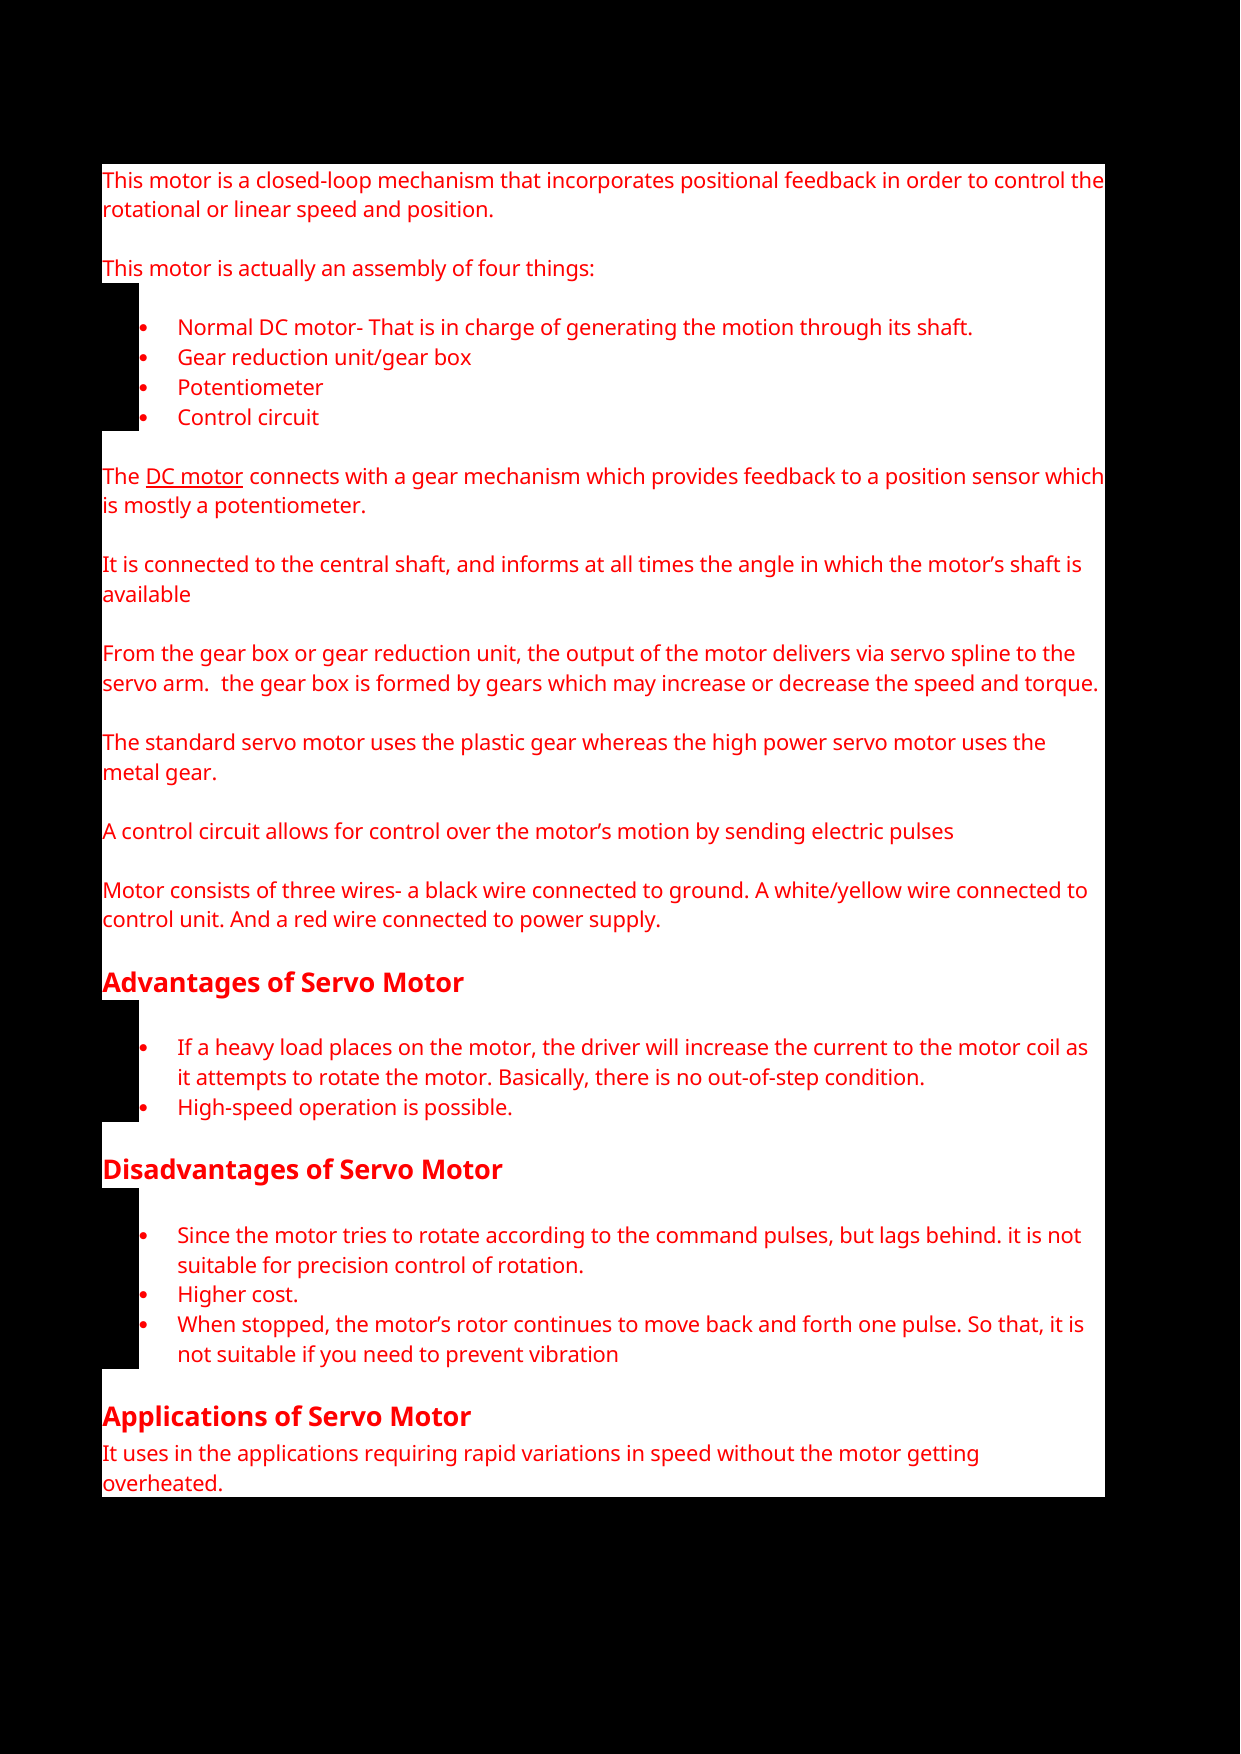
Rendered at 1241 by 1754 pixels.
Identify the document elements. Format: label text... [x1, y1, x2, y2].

list Since the motor tries to rotate according to the command pulses, but lags behind. it is not suitable for precision control of rotation. [139, 1220, 1105, 1279]
list Control circuit [139, 402, 1105, 431]
list Potentiometer [139, 372, 1105, 402]
text It uses in the applications requiring rapid variations in speed without the motor getting overheated. [102, 1438, 1105, 1497]
text It is connected to the central shaft, and informs at all times the angle in which the motor’s shaft is available [102, 549, 1105, 609]
text This motor is actually an assembly of four things: [102, 253, 1105, 283]
subtitle Disadvantages of Servo Motor [102, 1151, 1105, 1188]
subtitle Applications of Servo Motor [102, 1398, 1105, 1435]
text The standard servo motor uses the plastic gear whereas the high power servo motor uses the metal gear. [102, 727, 1105, 786]
text This motor is a closed-loop mechanism that incorporates positional feedback in order to control the rotational or linear speed and position. [102, 164, 1105, 224]
subtitle Advantages of Servo Motor [102, 963, 1105, 1000]
text Motor consists of three wires- a black wire connected to ground. A white/yellow wire connected to control unit. And a red wire connected to power supply. [102, 874, 1105, 934]
text From the gear box or gear reduction unit, the output of the motor delivers via servo spline to the servo arm. the gear box is formed by gears which may increase or decrease the speed and torque. [102, 638, 1105, 698]
list If a heavy load places on the motor, the driver will increase the current to the motor coil as it attempts to rotate the motor. Basically, there is no out-of-step condition. [139, 1032, 1105, 1092]
list Normal DC motor- That is in charge of generating the motion through its shaft. [139, 312, 1105, 342]
list Gear reduction unit/gear box [139, 342, 1105, 372]
list High-speed operation is possible. [139, 1092, 1105, 1122]
text A control circuit allows for control over the motor’s motion by sending electric pulses [102, 816, 1105, 845]
list Higher cost. [139, 1279, 1105, 1309]
list When stopped, the motor’s rotor continues to move back and forth one pulse. So that, it is not suitable if you need to prevent vibration [139, 1309, 1105, 1369]
text The DC motor connects with a gear mechanism which provides feedback to a position sensor which is mostly a potentiometer. [102, 461, 1105, 520]
